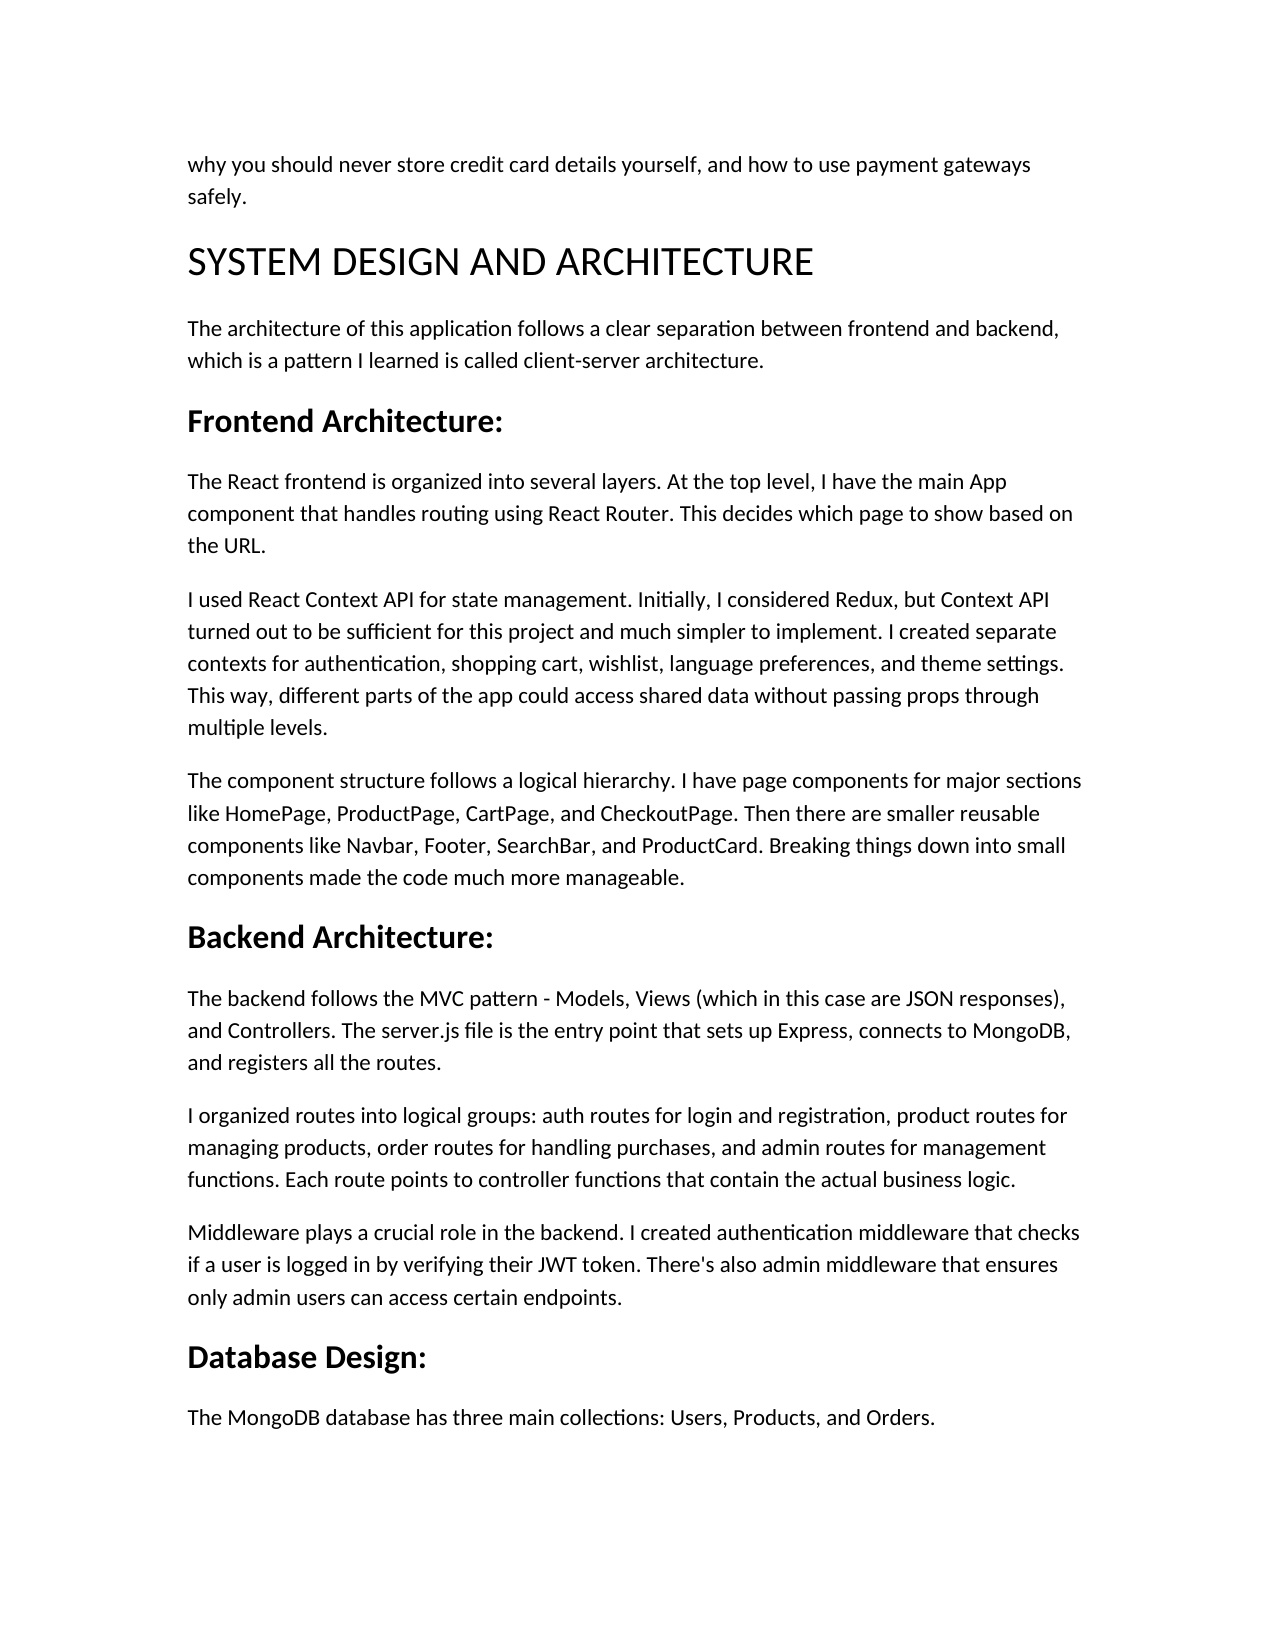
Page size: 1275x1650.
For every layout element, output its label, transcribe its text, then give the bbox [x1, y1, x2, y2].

text Frontend Architecture: [187, 400, 1087, 440]
text The component structure follows a logical hierarchy. I have page components for major sections like HomePage, ProductPage, CartPage, and CheckoutPage. Then there are smaller reusable components like Navbar, Footer, SearchBar, and ProductCard. Breaking things down into small components made the code much more manageable. [187, 766, 1087, 891]
text SYSTEM DESIGN AND ARCHITECTURE [187, 235, 1087, 286]
text The architecture of this application follows a clear separation between frontend and backend, which is a pattern I learned is called client-server architecture. [187, 314, 1087, 375]
text Backend Architecture: [187, 916, 1087, 957]
text I organized routes into logical groups: auth routes for login and registration, product routes for managing products, order routes for handling purchases, and admin routes for management functions. Each route points to controller functions that contain the actual business logic. [187, 1101, 1087, 1193]
text I used React Context API for state management. Initially, I considered Redux, but Context API turned out to be sufficient for this project and much simpler to implement. I created separate contexts for authentication, shopping cart, wishlist, language preferences, and theme settings. This way, different parts of the app could access shared data without passing props through multiple levels. [187, 585, 1087, 741]
text The backend follows the MVC pattern - Models, Views (which in this case are JSON responses), and Controllers. The server.js file is the entry point that sets up Express, connects to MongoDB, and registers all the routes. [187, 984, 1087, 1076]
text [187, 150, 1087, 210]
text Middleware plays a crucial role in the backend. I created authentication middleware that checks if a user is logged in by verifying their JWT token. There's also admin middleware that ensures only admin users can access certain endpoints. [187, 1218, 1087, 1311]
text The MongoDB database has three main collections: Users, Products, and Orders. [187, 1403, 1087, 1431]
text The React frontend is organized into several layers. At the top level, I have the main App component that handles routing using React Router. This decides which page to show based on the URL. [187, 467, 1087, 560]
text Database Design: [187, 1336, 1087, 1377]
